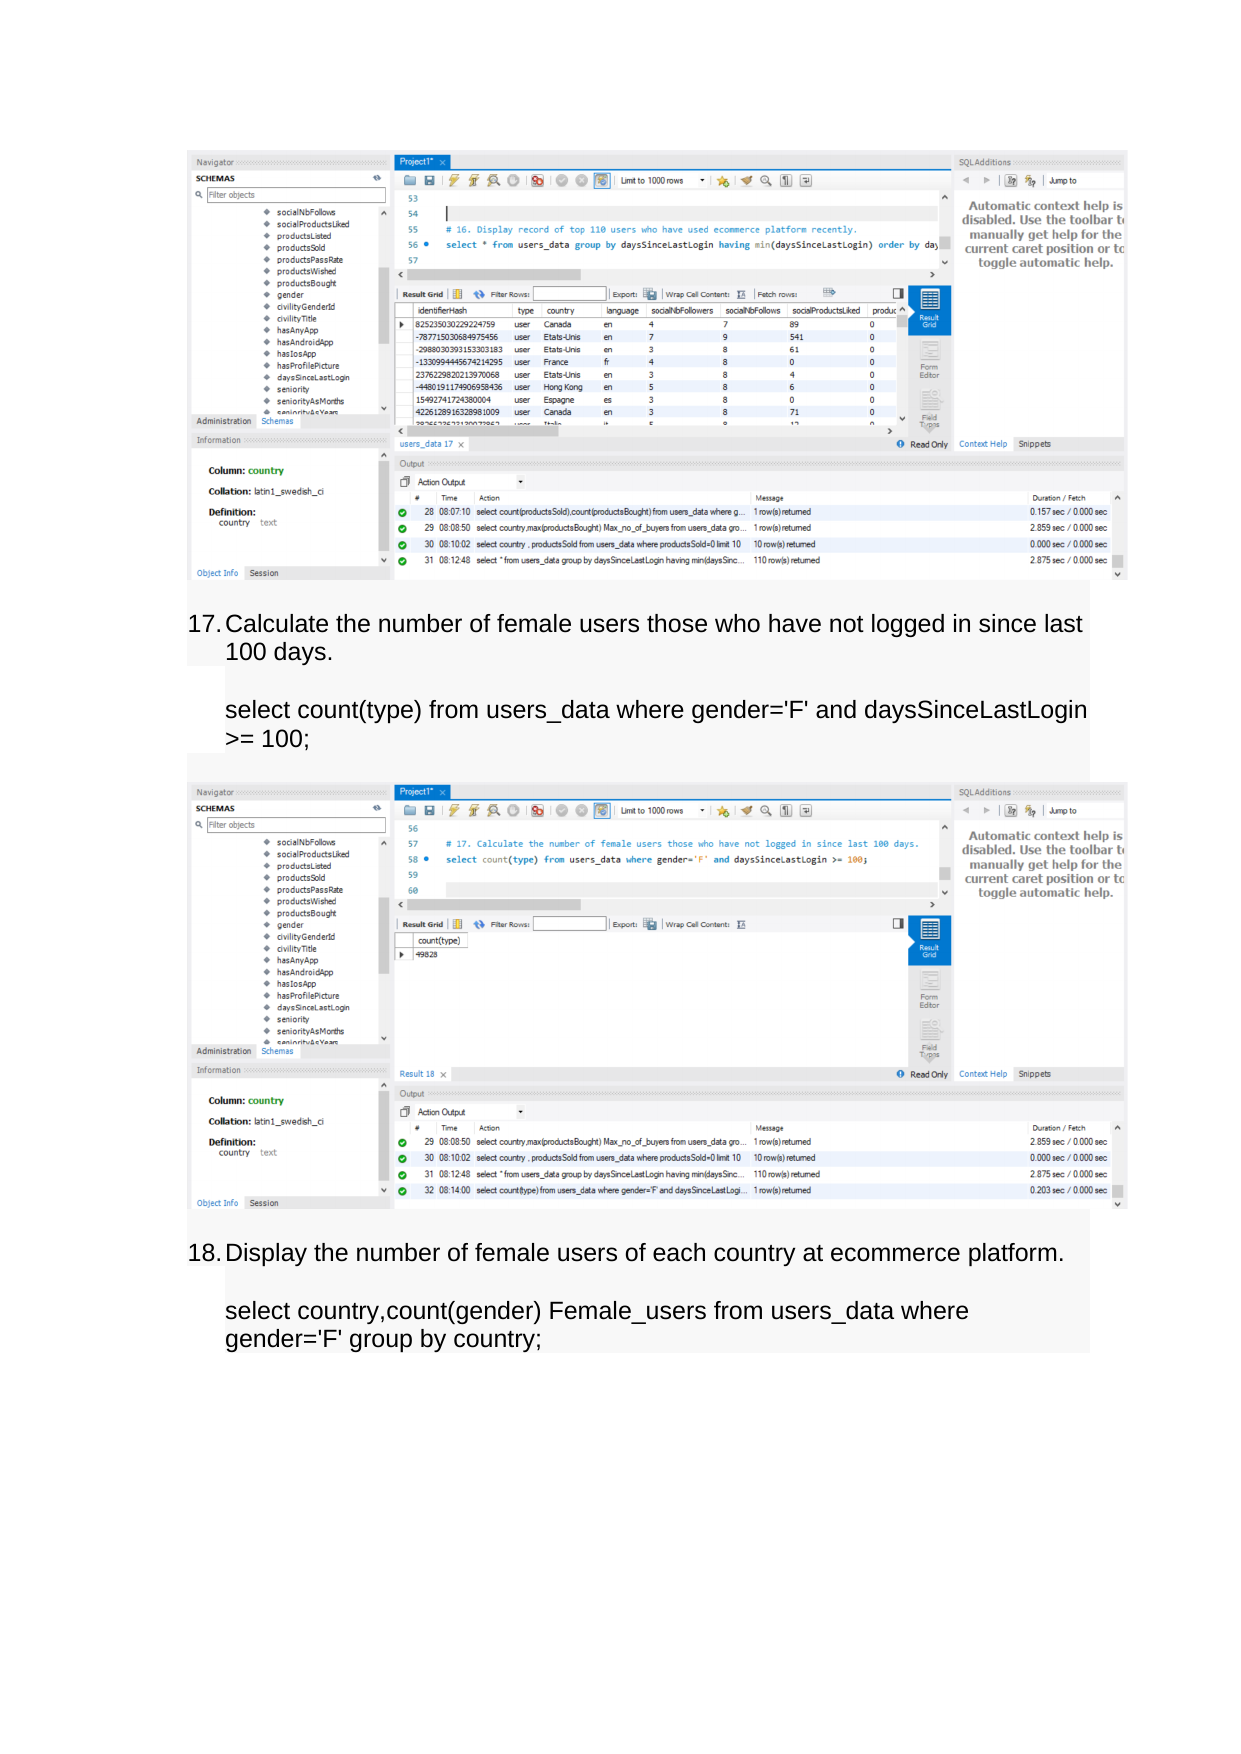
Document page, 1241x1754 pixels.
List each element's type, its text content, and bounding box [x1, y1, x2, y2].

picture [187, 782, 1128, 1209]
list Calculate the number of female users those who have not logged in since last 100 days. [187, 609, 1090, 666]
text select country,count(gender) Female_users from users_data where gender='F' group by country; [225, 1296, 1090, 1353]
text select count(type) from users_data where gender='F' and daysSinceLastLogin >= 100; [225, 695, 1090, 753]
picture [187, 150, 1128, 580]
list Display the number of female users of each country at ecommerce platform. [187, 1238, 1090, 1266]
